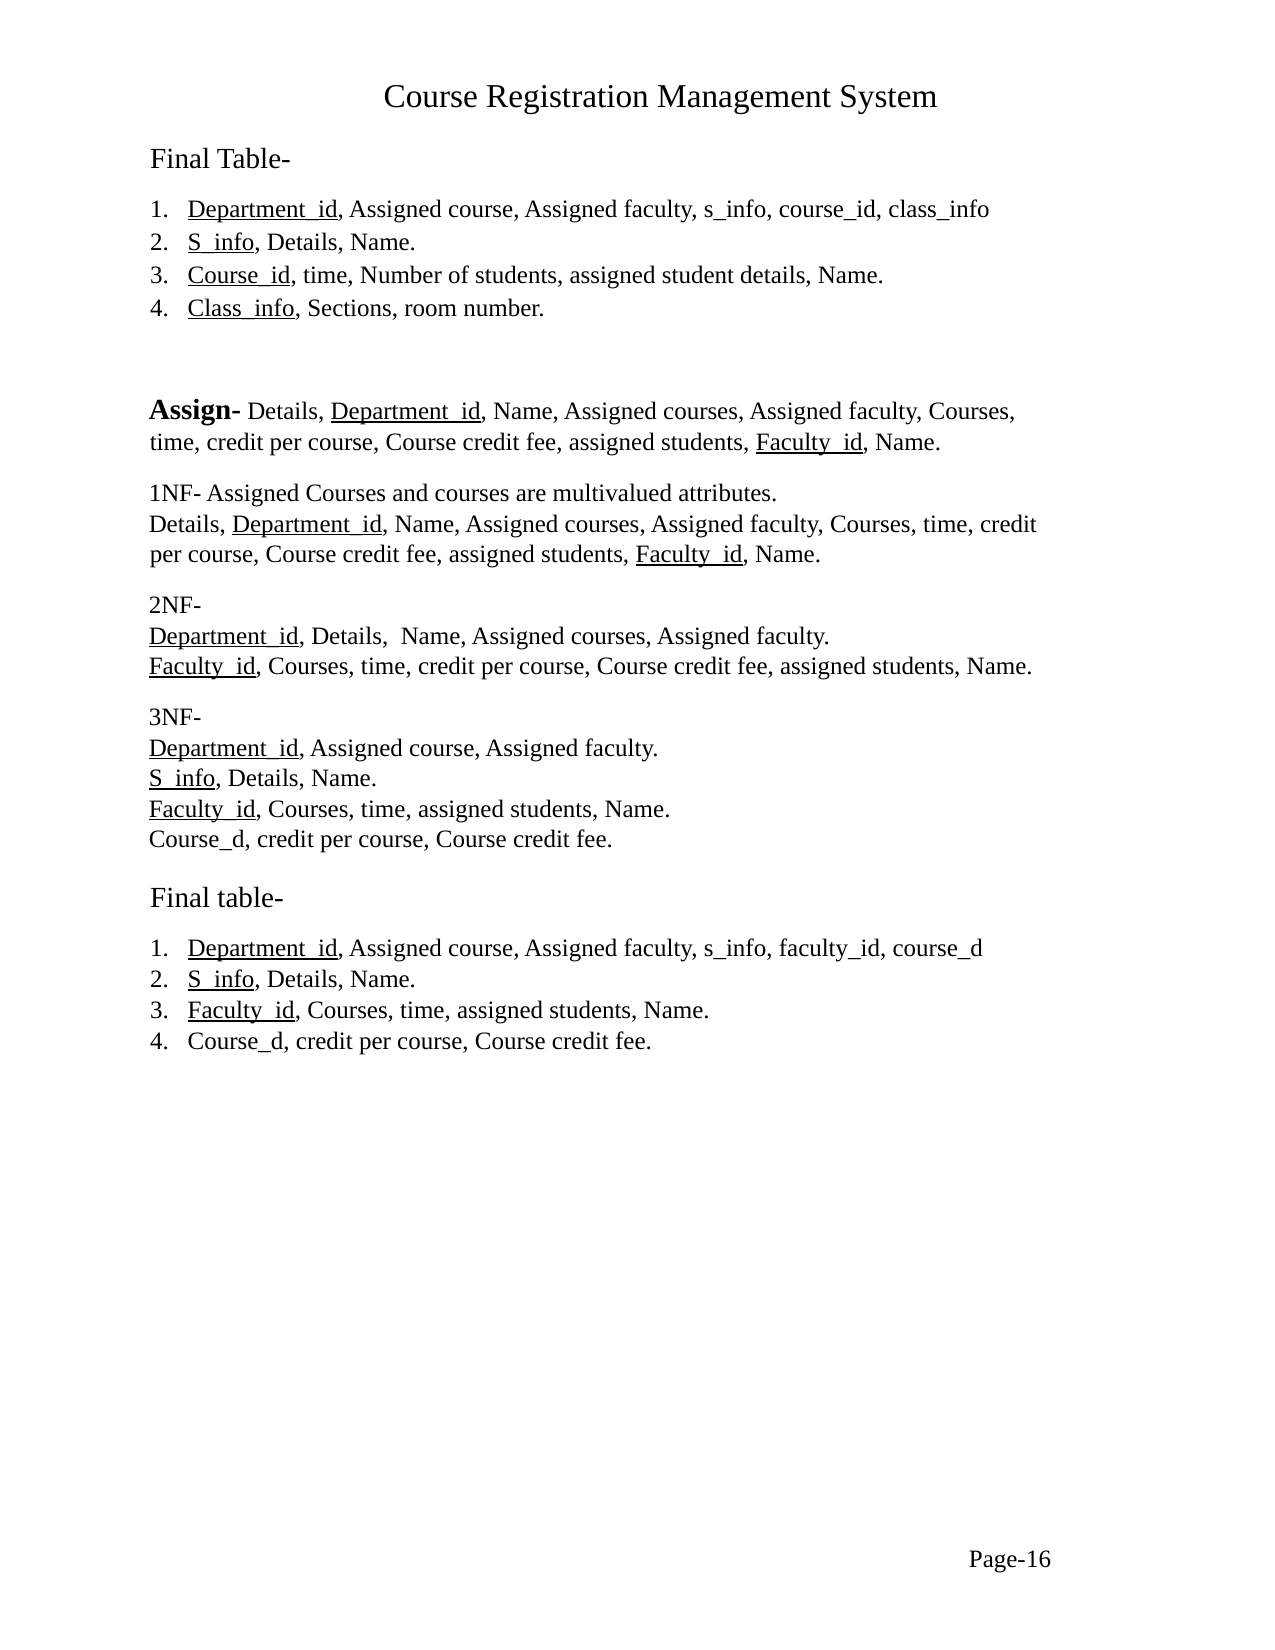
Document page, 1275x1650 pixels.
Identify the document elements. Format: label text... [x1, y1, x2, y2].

text 1NF- Assigned Courses and courses are multivalued attributes. [148, 478, 1065, 507]
list Faculty_id, Courses, time, assigned students, Name. [150, 995, 1185, 1024]
text Final table- [150, 881, 1185, 914]
text Course_d, credit per course, Course credit fee. [148, 824, 843, 853]
text Department_id, Details, Name, Assigned courses, Assigned faculty. [148, 621, 1065, 649]
list S_info, Details, Name. [150, 964, 1185, 993]
text Faculty_id, Courses, time, assigned students, Name. [148, 794, 843, 823]
list Course_id, time, Number of students, assigned student details, Name. [150, 260, 1185, 289]
text Department_id, Assigned course, Assigned faculty. [148, 733, 1065, 762]
list S_info, Details, Name. [150, 227, 1185, 256]
text Faculty_id, Courses, time, credit per course, Course credit fee, assigned students, Name. [148, 651, 1065, 680]
list Class_info, Sections, room number. [150, 293, 1185, 322]
text 2NF- [148, 590, 1065, 619]
text S_info, Details, Name. [148, 763, 1065, 792]
text Assign- Details, Department_id, Name, Assigned courses, Assigned faculty, Courses, time, credit per course, Course credit fee, assigned students, Faculty_id, Name. [148, 392, 1065, 456]
text 3NF- [148, 702, 1065, 731]
text Final Table- [150, 141, 1185, 175]
list Department_id, Assigned course, Assigned faculty, s_info, faculty_id, course_d [150, 933, 1185, 962]
list Course_d, credit per course, Course credit fee. [150, 1026, 1185, 1055]
list Department_id, Assigned course, Assigned faculty, s_info, course_id, class_info [150, 194, 1185, 223]
text Details, Department_id, Name, Assigned courses, Assigned faculty, Courses, time, credit per course, Course credit fee, assigned students, Faculty_id, Name. [148, 509, 1065, 568]
